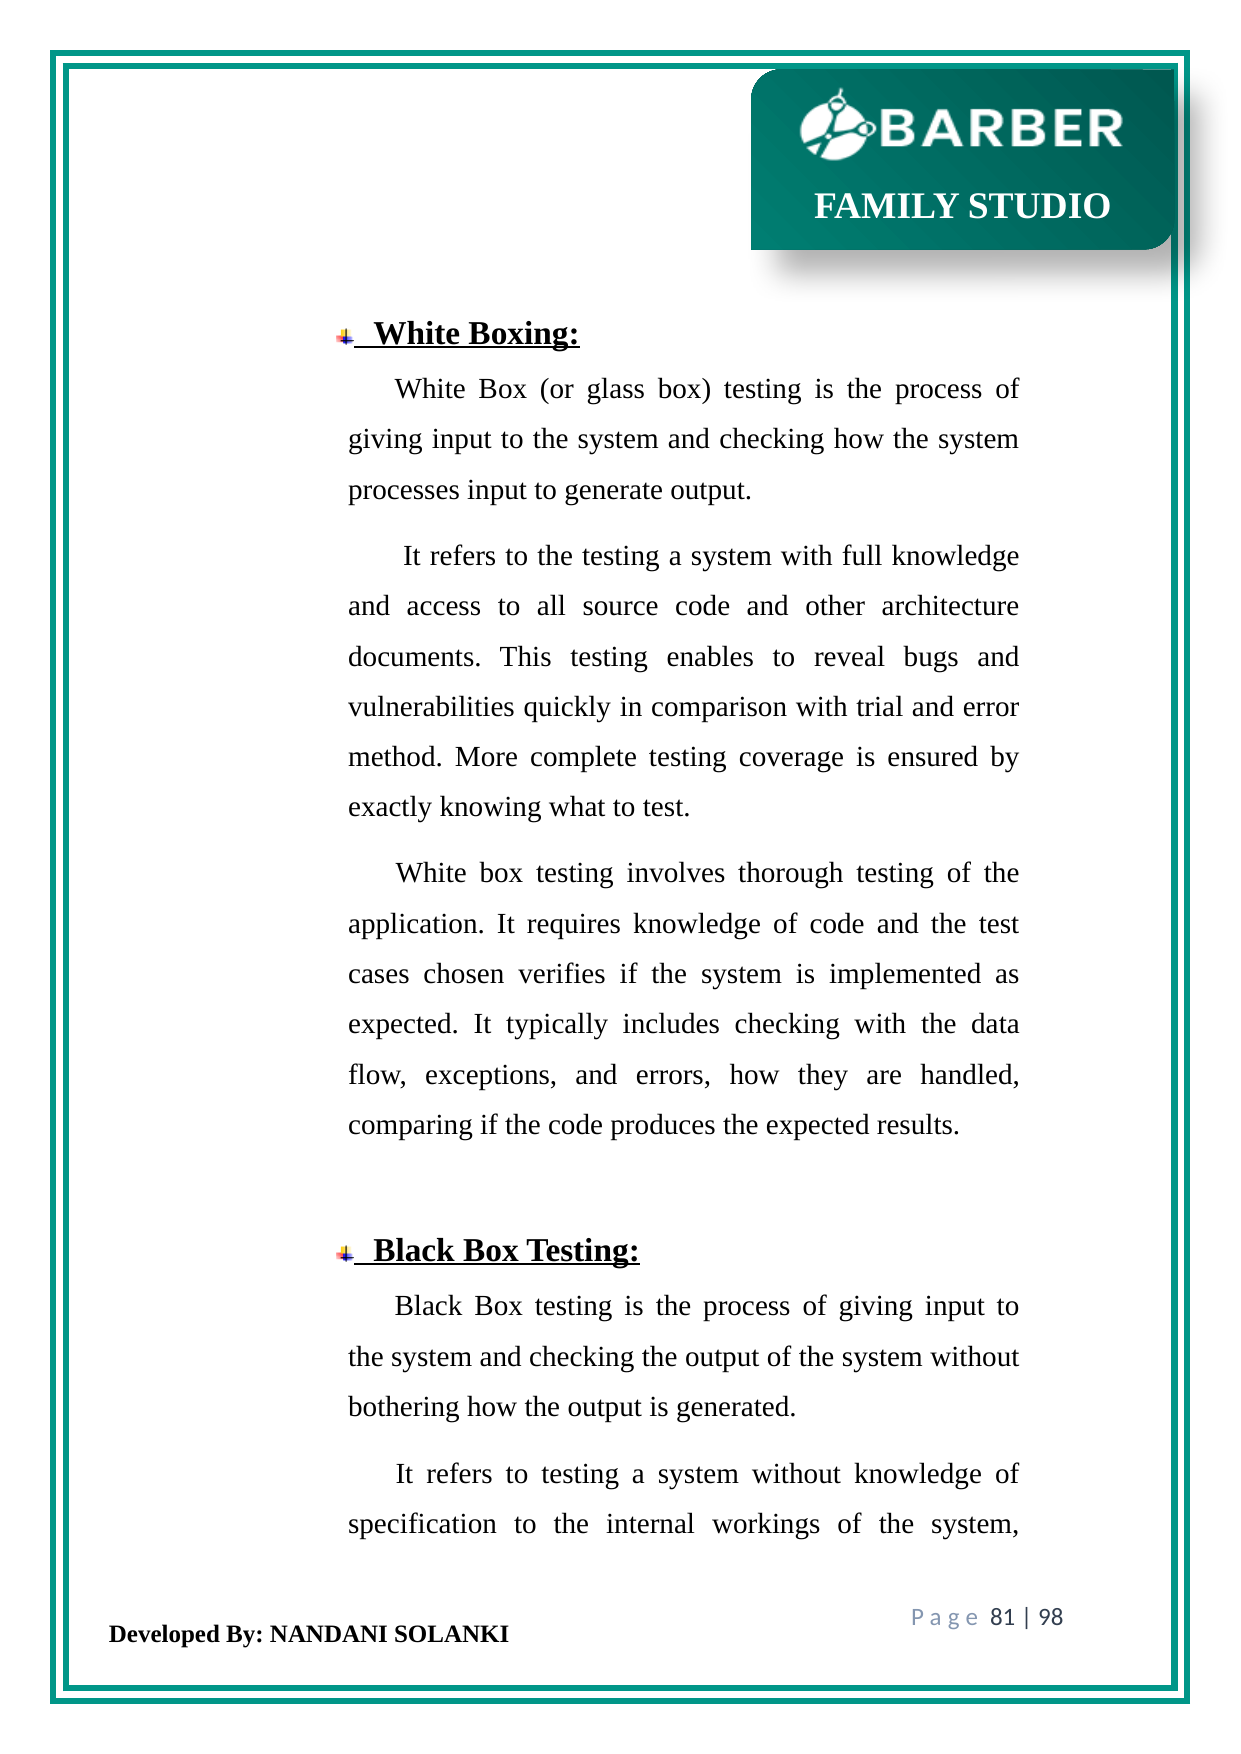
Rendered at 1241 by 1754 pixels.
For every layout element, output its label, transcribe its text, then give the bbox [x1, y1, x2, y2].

picture [797, 85, 1128, 165]
list Black Box Testing: [336, 1230, 1090, 1269]
picture [336, 1244, 354, 1262]
text Black Box testing is the process of giving input to the system and checking the output of the system without bothering how the output is generated. [348, 1288, 1020, 1422]
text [348, 1456, 1020, 1540]
text White box testing involves thorough testing of the application. It requires knowledge of code and the test cases chosen verifies if the system is implemented as expected. It typically includes checking with the data flow, exceptions, and errors, how they are handled, comparing if the code produces the expected results. [348, 856, 1020, 1141]
text It refers to the testing a system with full knowledge and access to all source code and other architecture documents. This testing enables to reveal bugs and vulnerabilities quickly in comparison with trial and error method. More complete testing coverage is ensured by exactly knowing what to test. [348, 538, 1020, 823]
picture [336, 327, 354, 345]
text White Box (or glass box) testing is the process of giving input to the system and checking how the system processes input to generate output. [348, 371, 1020, 505]
list White Boxing: [336, 150, 1090, 351]
